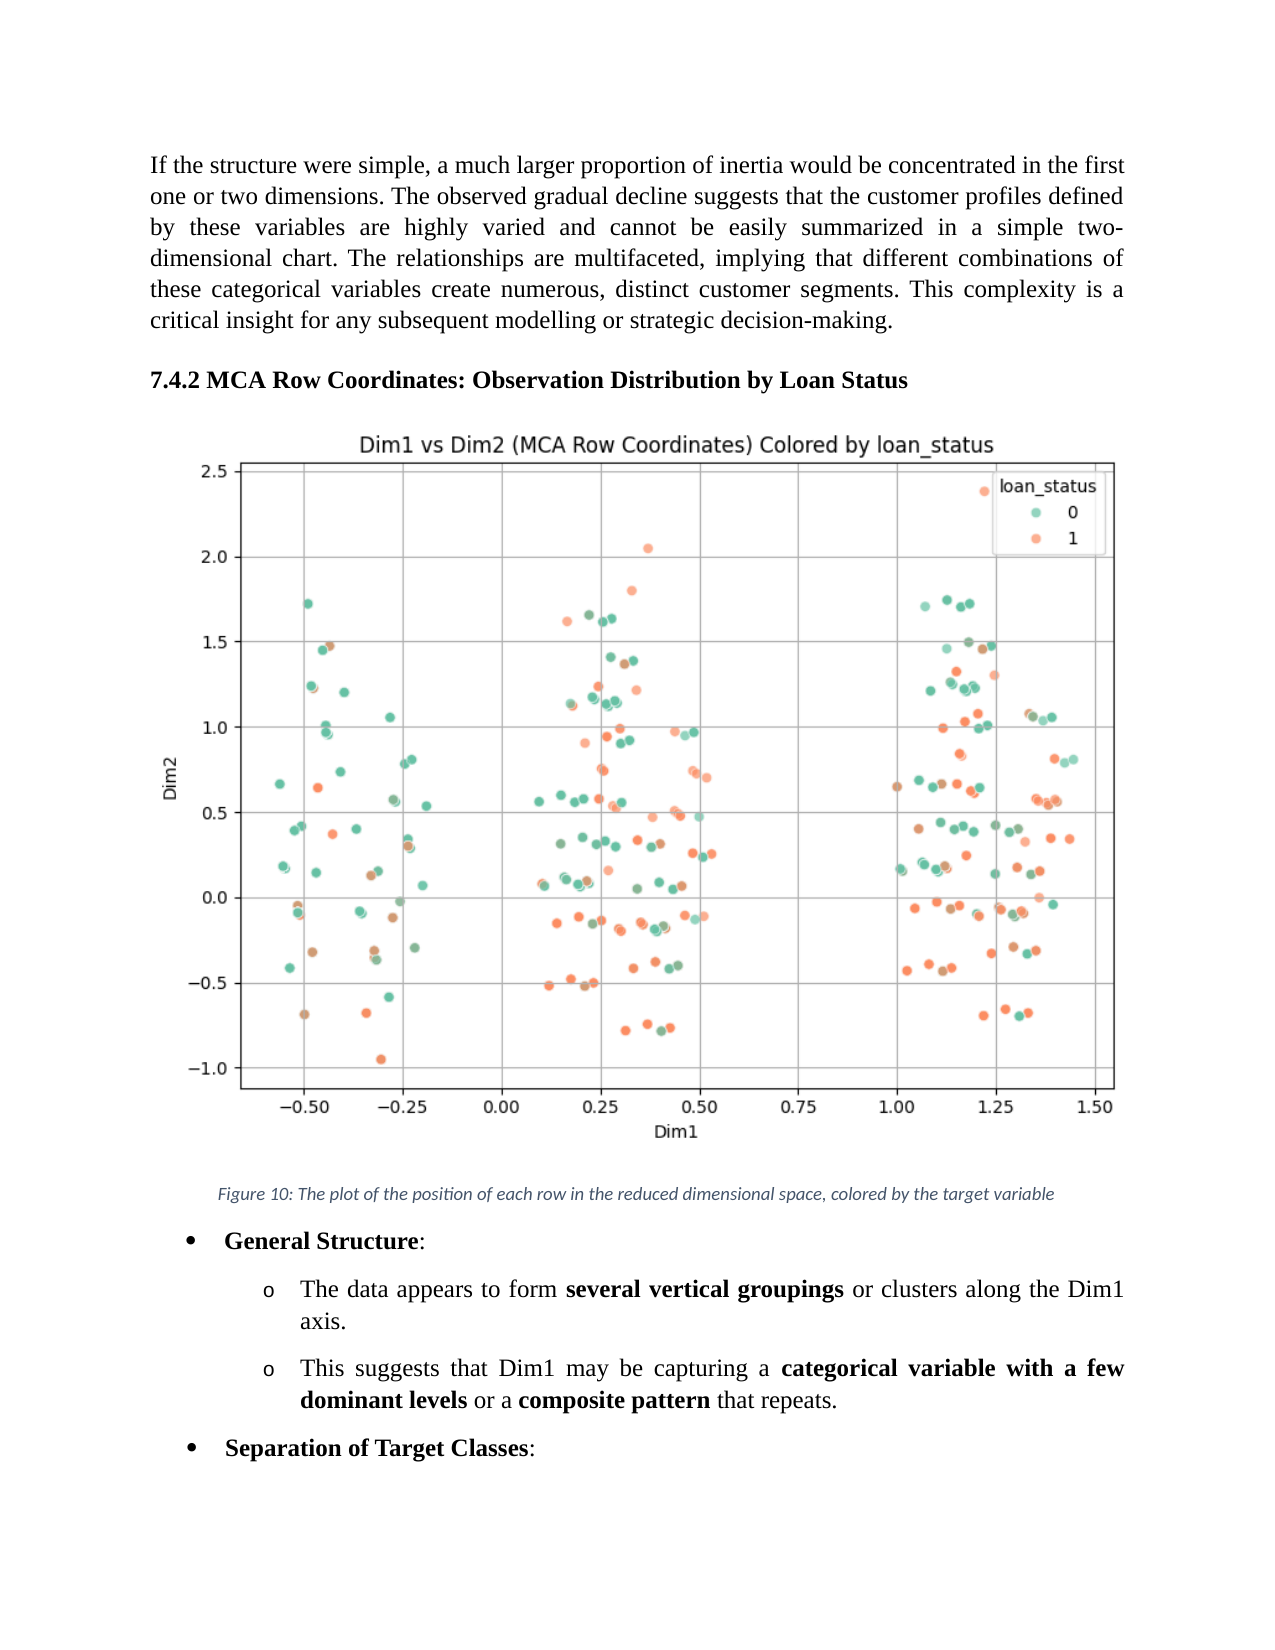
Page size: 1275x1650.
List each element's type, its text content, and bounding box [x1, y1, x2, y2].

list General Structure: [186, 1226, 1125, 1255]
picture [150, 423, 1125, 1154]
list Separation of Target Classes: [187, 1433, 1125, 1462]
text 7.4.2 MCA Row Coordinates: Observation Distribution by Loan Status [150, 365, 1125, 394]
text Figure 10: The plot of the position of each row in the reduced dimensional space, colored by the target variable [150, 1182, 1125, 1205]
text If the structure were simple, a much larger proportion of inertia would be concentrated in the first one or two dimensions. The observed gradual decline suggests that the customer profiles defined by these variables are highly varied and cannot be easily summarized in a simple two-dimensional chart. The relationships are multifaceted, implying that different combinations of these categorical variables create numerous, distinct customer segments. This complexity is a critical insight for any subsequent modelling or strategic decision-making. [150, 150, 1125, 334]
list The data appears to form several vertical groupings or clusters along the Dim1 axis. [262, 1274, 1125, 1334]
list This suggests that Dim1 may be capturing a categorical variable with a few dominant levels or a composite pattern that repeats. [262, 1353, 1125, 1414]
